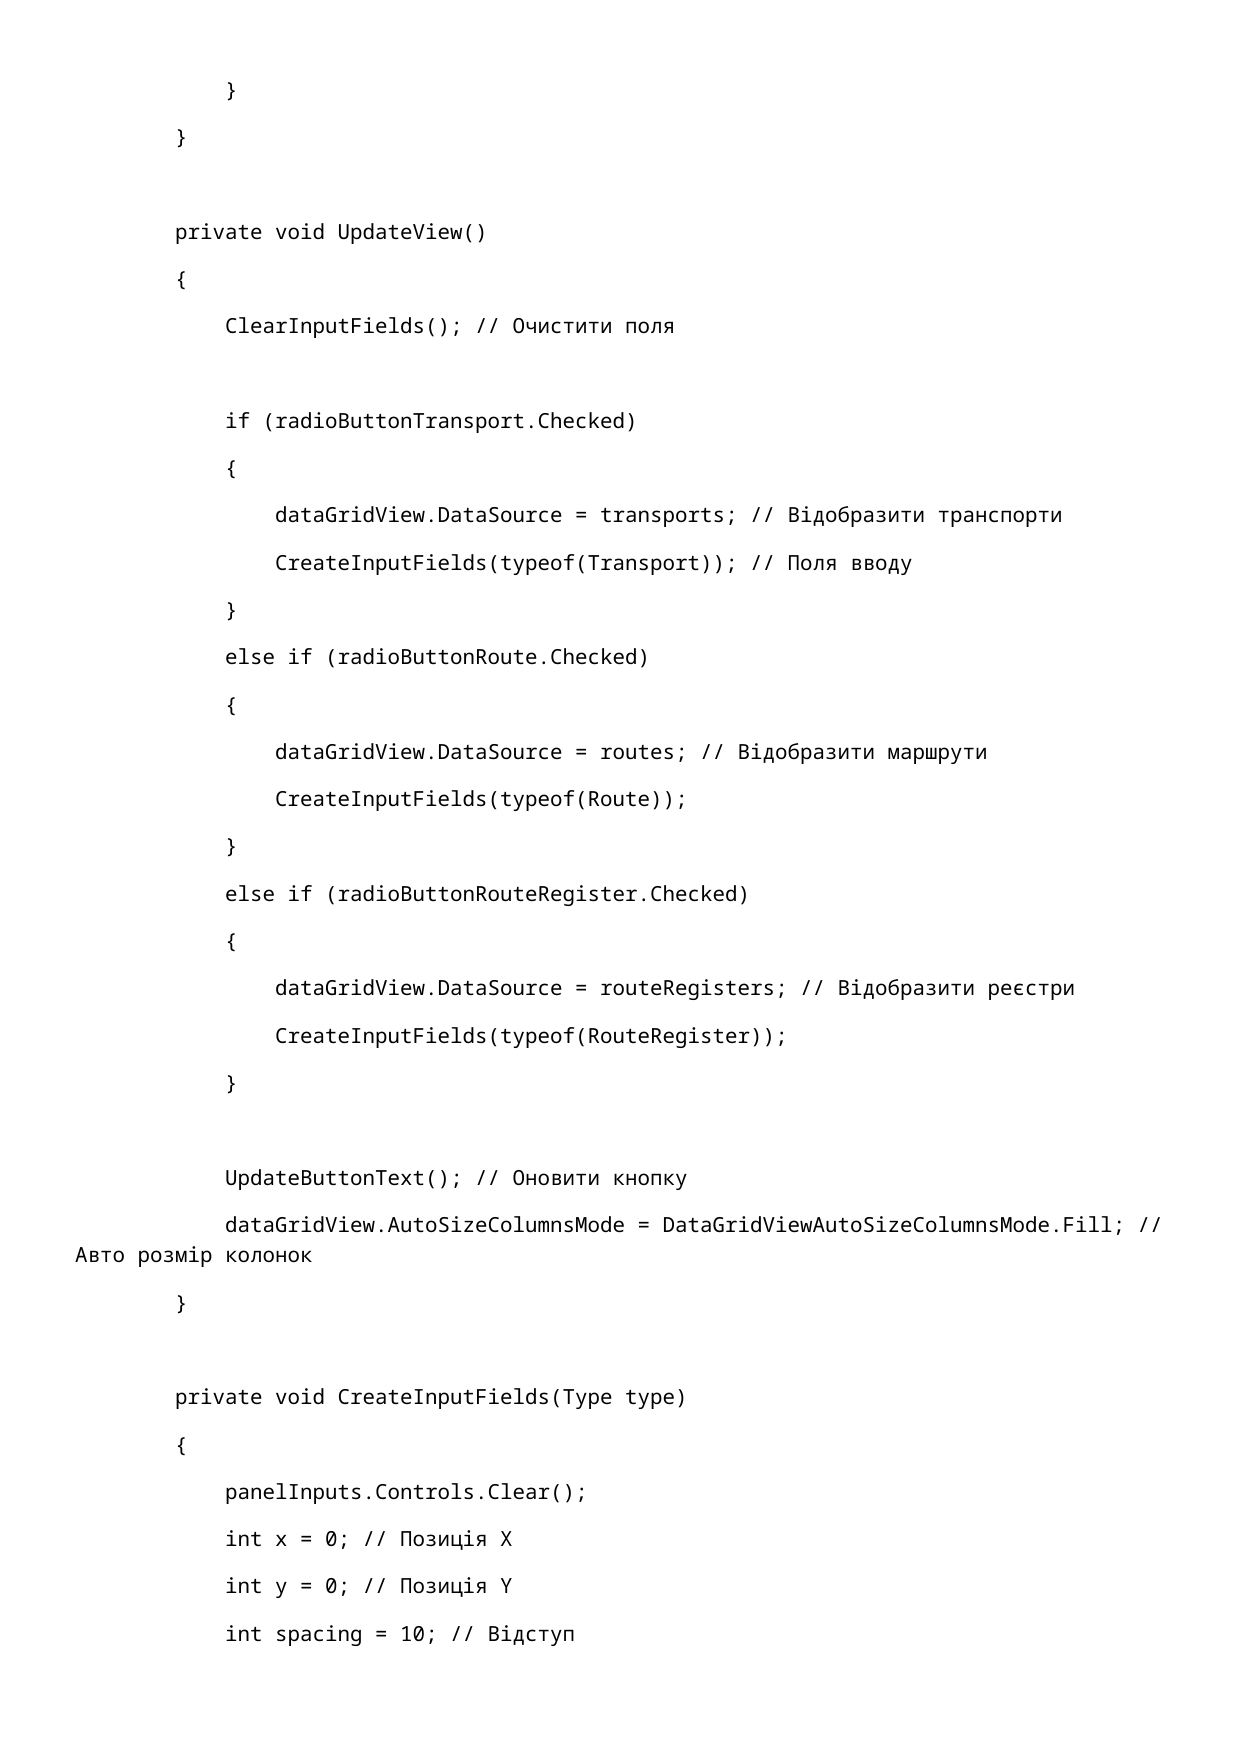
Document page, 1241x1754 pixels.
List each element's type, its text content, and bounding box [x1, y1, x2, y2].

text private void CreateInputFields(Type type) [75, 1382, 1165, 1411]
text { [75, 264, 1165, 293]
text } [75, 832, 1165, 860]
text UpdateButtonText(); // Оновити кнопку [75, 1163, 1165, 1191]
text } [75, 122, 1165, 151]
text } [75, 1068, 1165, 1097]
text int y = 0; // Позиція Y [75, 1572, 1165, 1600]
text CreateInputFields(typeof(Route)); [75, 784, 1165, 813]
text } [75, 595, 1165, 624]
text ClearInputFields(); // Очистити поля [75, 311, 1165, 340]
text { [75, 453, 1165, 482]
text { [75, 690, 1165, 718]
text } [75, 75, 1165, 103]
text dataGridView.DataSource = routeRegisters; // Відобразити реєстри [75, 973, 1165, 1002]
text private void UpdateView() [75, 217, 1165, 245]
text else if (radioButtonRoute.Checked) [75, 642, 1165, 671]
text } [75, 1288, 1165, 1316]
text int spacing = 10; // Відступ [75, 1619, 1165, 1647]
text panelInputs.Controls.Clear(); [75, 1477, 1165, 1506]
text else if (radioButtonRouteRegister.Checked) [75, 879, 1165, 907]
text dataGridView.DataSource = routes; // Відобразити маршрути [75, 737, 1165, 766]
text CreateInputFields(typeof(RouteRegister)); [75, 1021, 1165, 1049]
text { [75, 1430, 1165, 1458]
text if (radioButtonTransport.Checked) [75, 406, 1165, 434]
text int x = 0; // Позиція X [75, 1524, 1165, 1553]
text { [75, 926, 1165, 955]
text dataGridView.AutoSizeColumnsMode = DataGridViewAutoSizeColumnsMode.Fill; // Авто розмір колонок [75, 1210, 1165, 1269]
text CreateInputFields(typeof(Transport)); // Поля вводу [75, 548, 1165, 576]
text dataGridView.DataSource = transports; // Відобразити транспорти [75, 501, 1165, 529]
